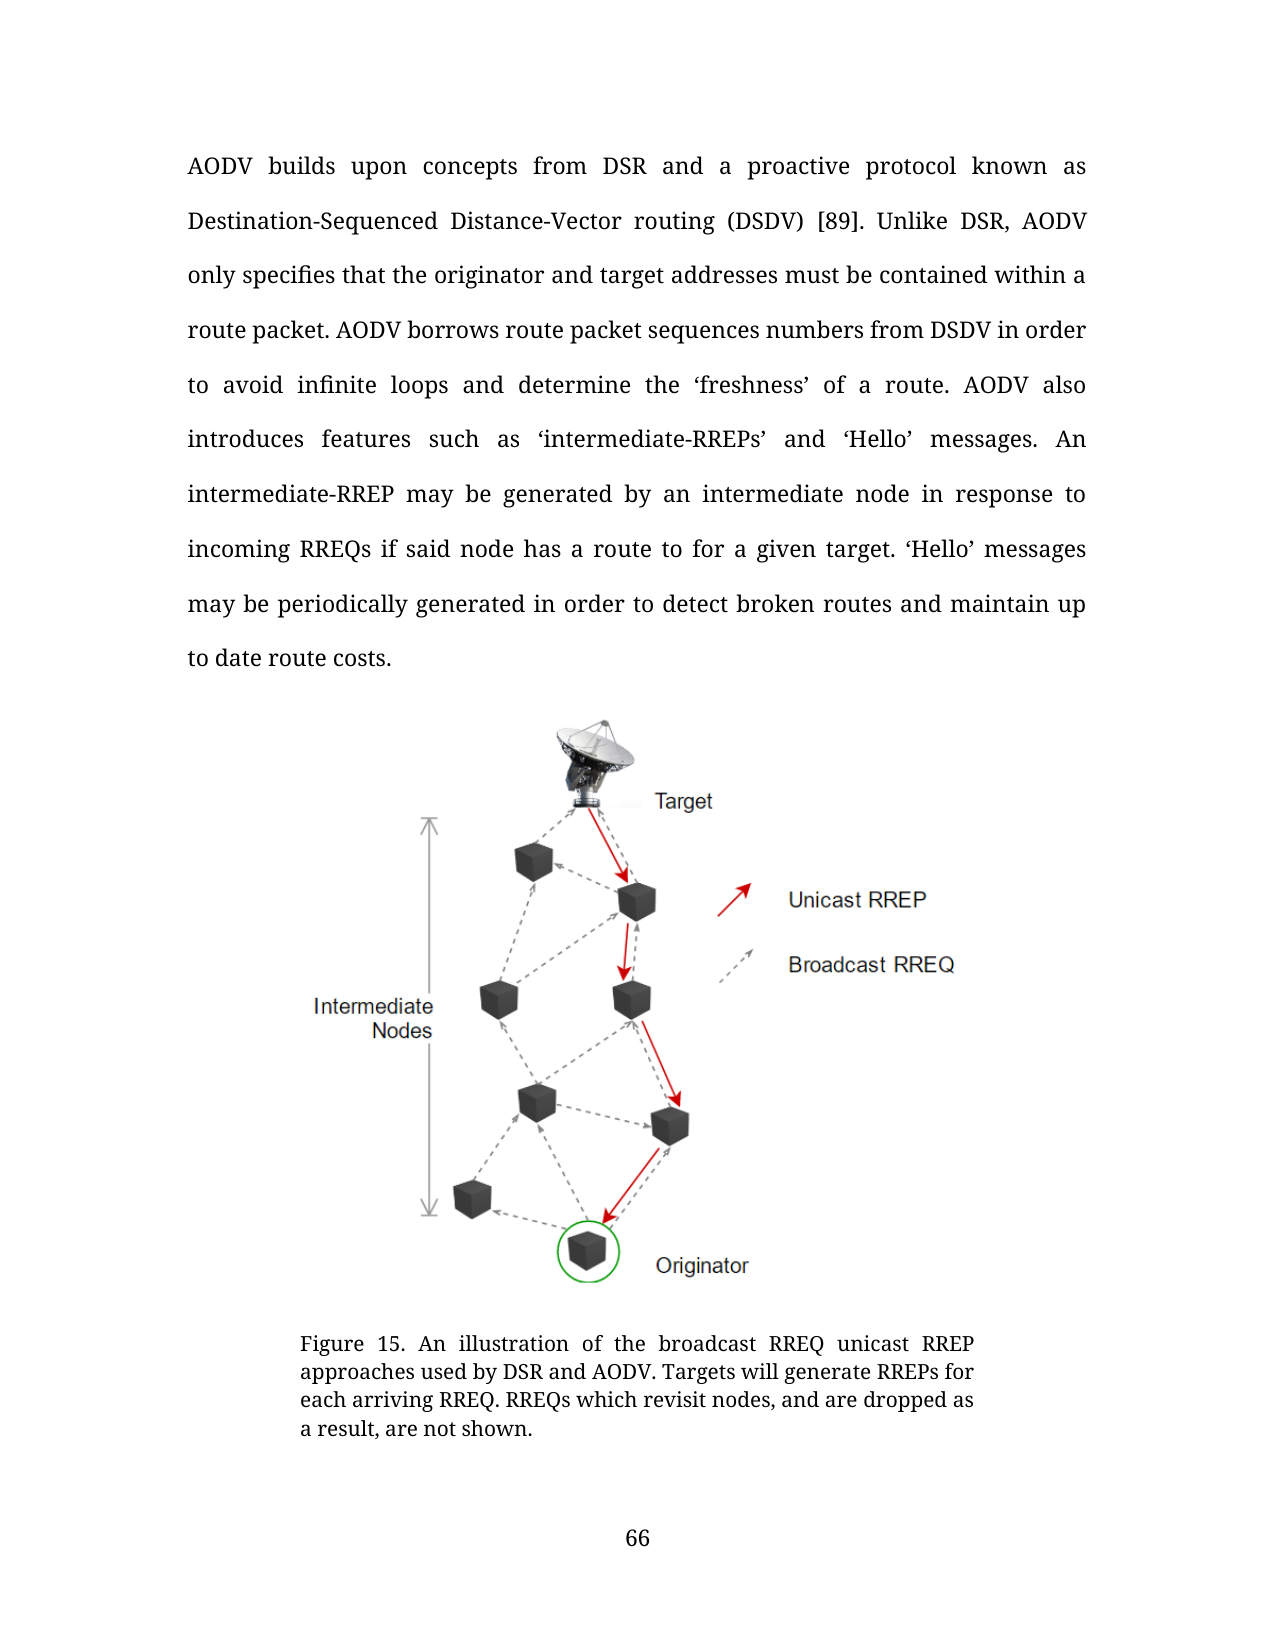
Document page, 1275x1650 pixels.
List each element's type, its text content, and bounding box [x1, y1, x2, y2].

text Figure 15. An illustration of the broadcast RREQ unicast RREP approaches used by DSR and AODV. Targets will generate RREPs for each arriving RREQ. RREQs which revisit nodes, and are dropped as a result, are not shown. [300, 1329, 975, 1442]
picture [306, 713, 969, 1289]
text AODV builds upon concepts from DSR and a proactive protocol known as Destination-Sequenced Distance-Vector routing (DSDV) [89]. Unlike DSR, AODV only specifies that the originator and target addresses must be contained within a route packet. AODV borrows route packet sequences numbers from DSDV in order to avoid infinite loops and determine the ‘freshness’ of a route. AODV also introduces features such as ‘intermediate-RREPs’ and ‘Hello’ messages. An intermediate-RREP may be generated by an intermediate node in response to incoming RREQs if said node has a route to for a given target. ‘Hello’ messages may be periodically generated in order to detect broken routes and maintain up to date route costs. [187, 150, 1087, 673]
